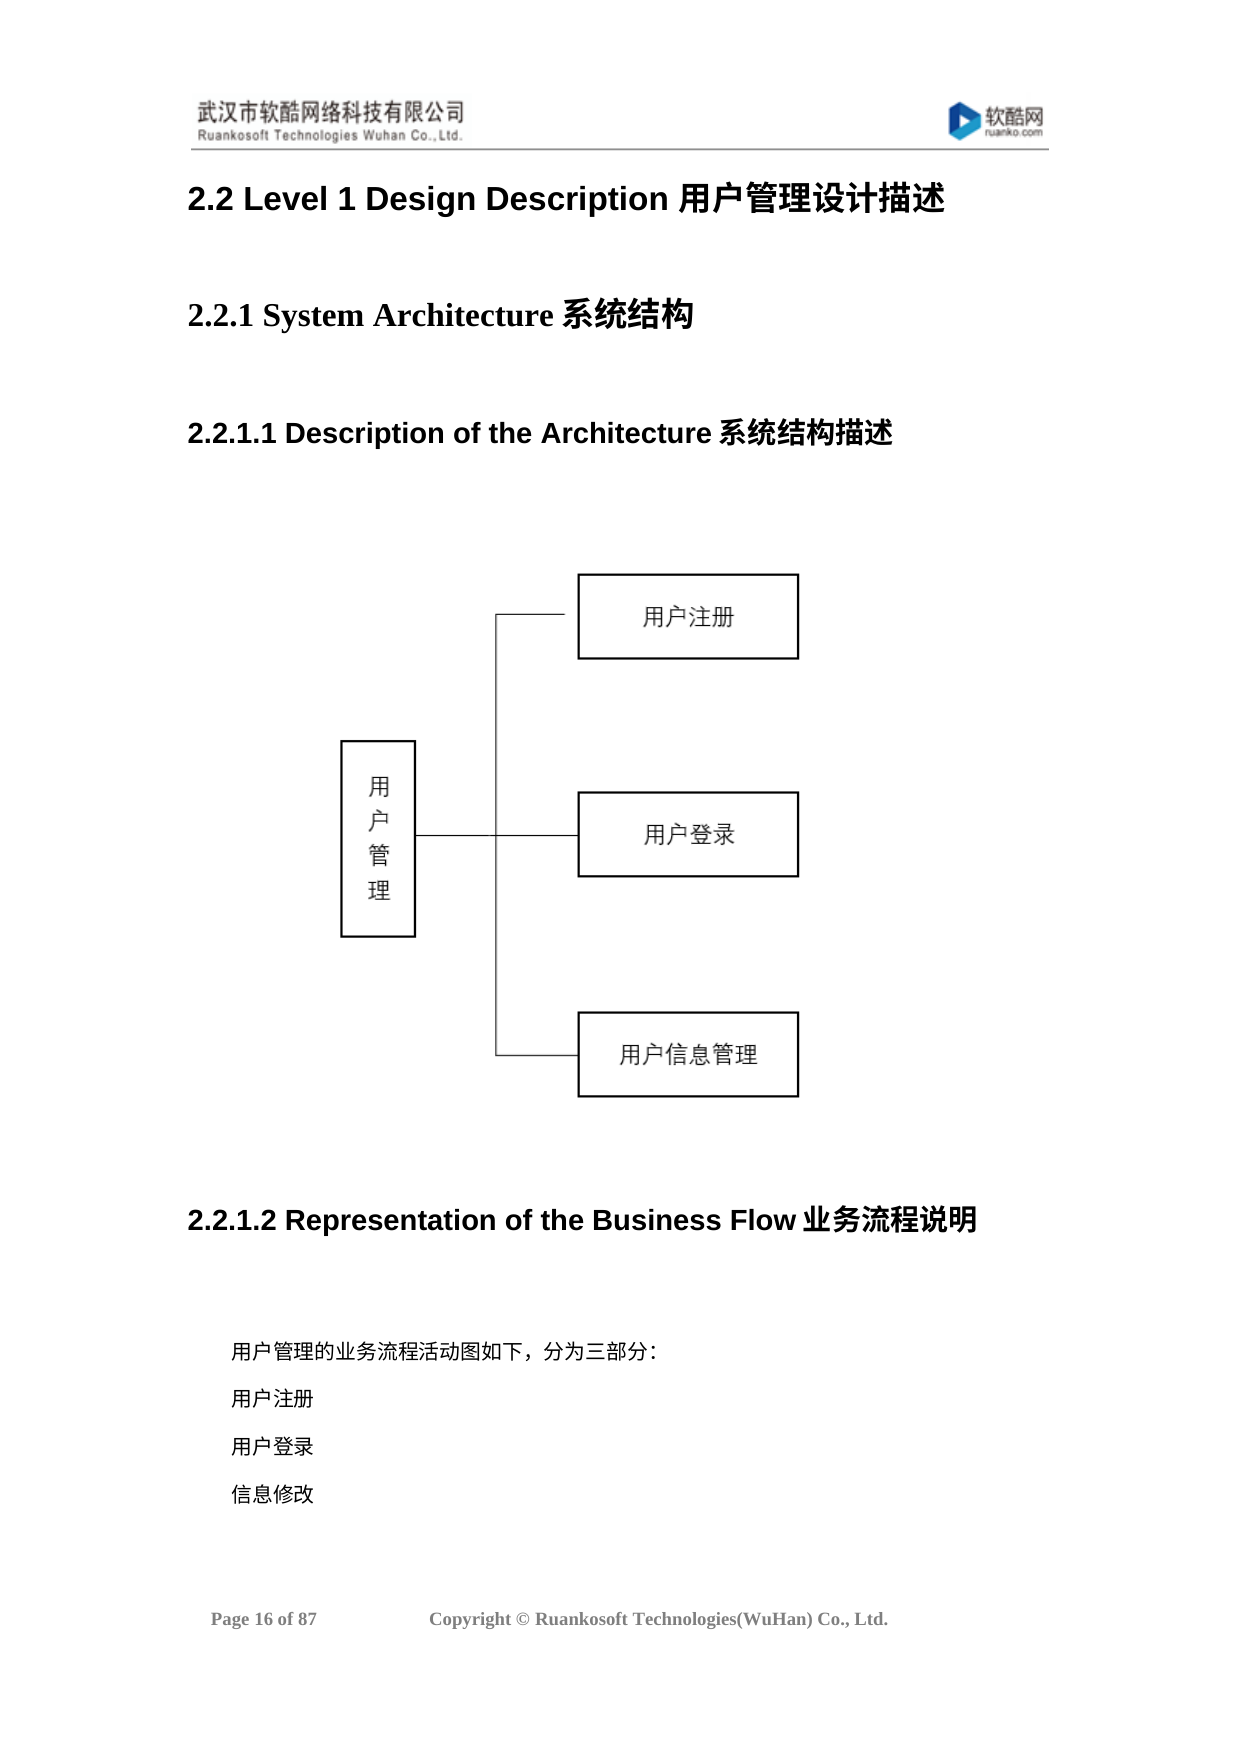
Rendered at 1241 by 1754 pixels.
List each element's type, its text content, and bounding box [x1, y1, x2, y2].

subtitle 2.2 Level 1 Design Description 用户管理设计描述 [187, 164, 1053, 229]
text 信息修改 [187, 1477, 1053, 1509]
picture [307, 558, 934, 1121]
text 用户注册 [187, 1381, 1053, 1414]
text 用户登录 [187, 1429, 1053, 1462]
subtitle 2.2.1.2 Representation of the Business Flow业务流程说明 [187, 1185, 1053, 1250]
subtitle 2.2.1.1 Description of the Architecture系统结构描述 [187, 398, 1053, 463]
subtitle 2.2.1 System Architecture系统结构 [187, 280, 1053, 345]
text 用户管理的业务流程活动图如下，分为三部分： [187, 1334, 1053, 1366]
picture [191, 88, 1049, 152]
